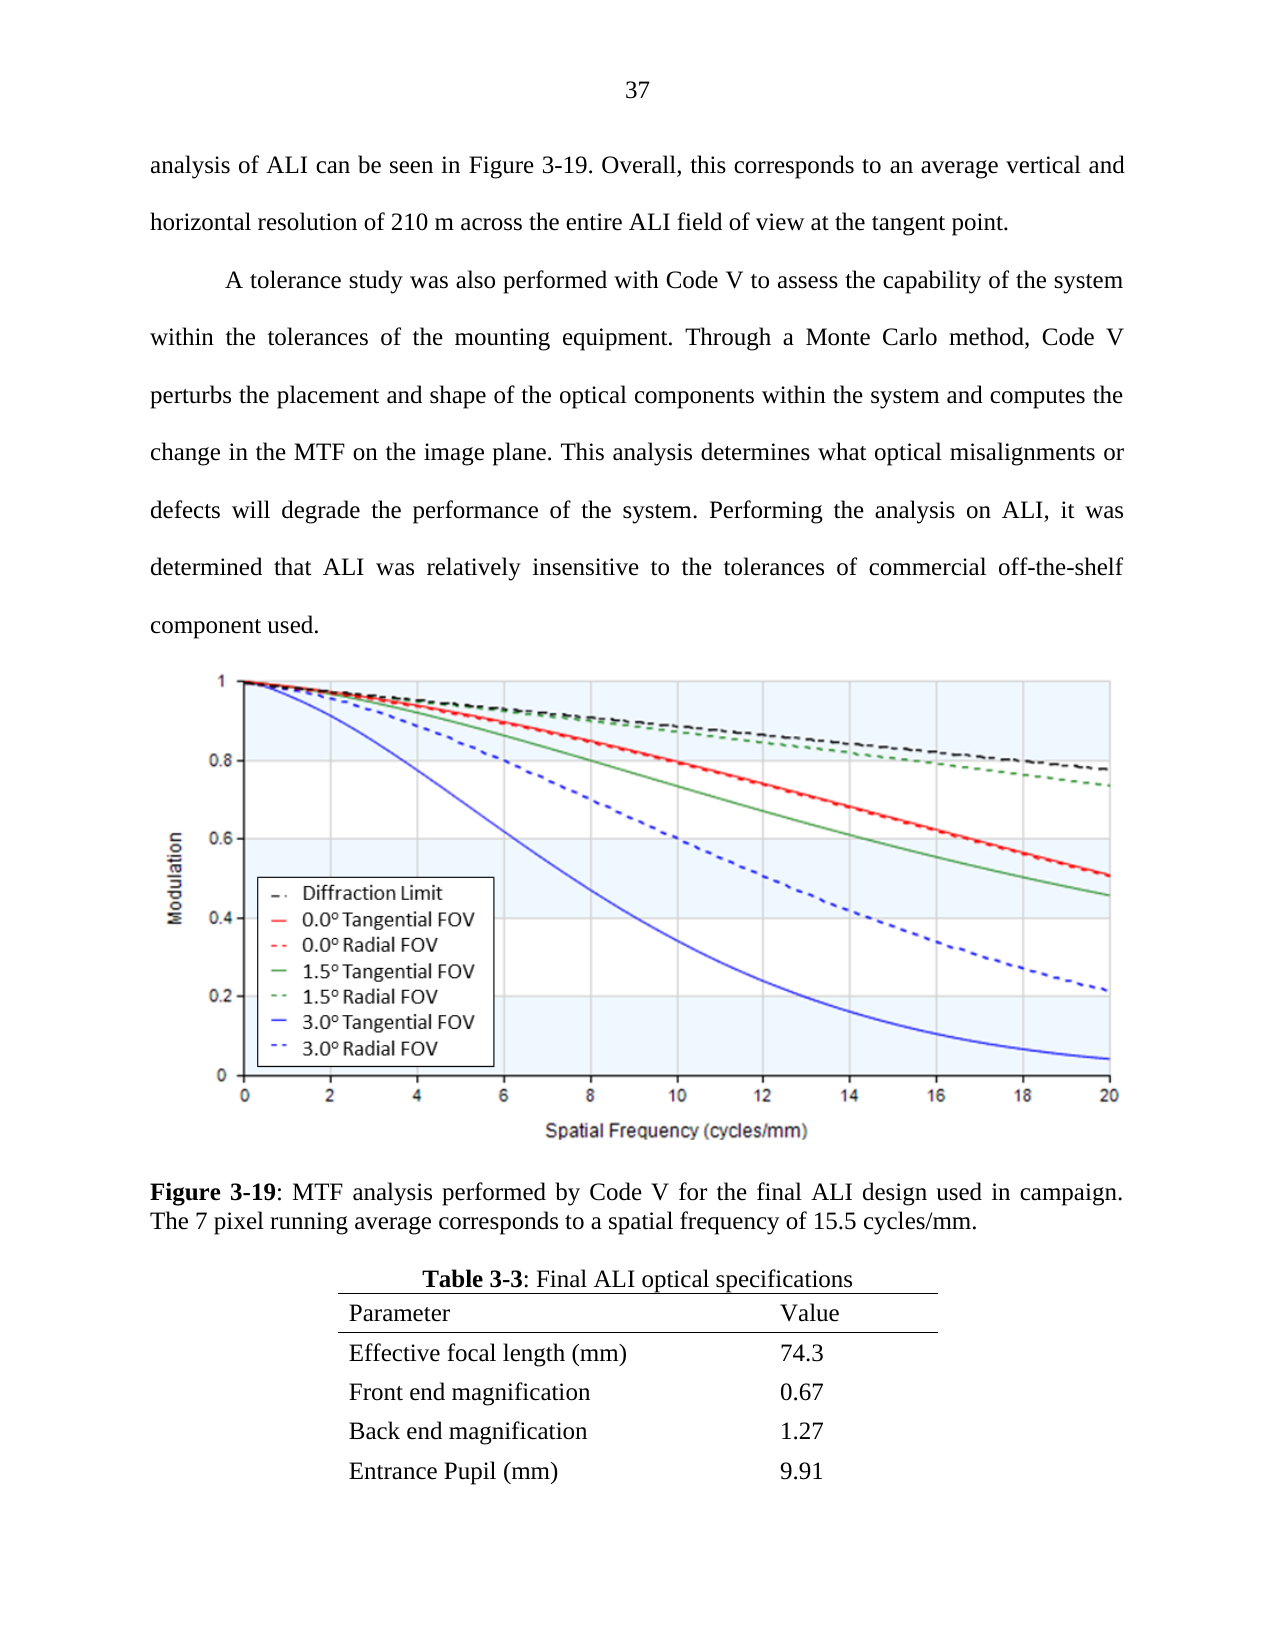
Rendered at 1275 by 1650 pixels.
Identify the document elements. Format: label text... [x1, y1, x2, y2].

table_cell Front end magnification [338, 1371, 769, 1411]
table_cell 74.3 [769, 1333, 937, 1371]
text Table 3-3: Final ALI optical specifications [150, 1264, 1125, 1292]
text A tolerance study was also performed with Code V to assess the capability of the system within the tolerances of the mounting equipment. Through a Monte Carlo method, Code V perturbs the placement and shape of the optical components within the system and computes the change in the MTF on the image plane. This analysis determines what optical misalignments or defects will degrade the performance of the system. Performing the analysis on ALI, it was determined that ALI was relatively insensitive to the tolerances of commercial off-the-shelf component used. [150, 265, 1125, 639]
table_header Parameter [338, 1294, 769, 1332]
table_cell 9.91 [769, 1450, 937, 1490]
table_cell 1.27 [769, 1411, 937, 1450]
table_cell Effective focal length (mm) [338, 1333, 769, 1371]
table_cell Entrance Pupil (mm) [338, 1450, 769, 1490]
text Figure 3-19: MTF analysis performed by Code V for the final ALI design used in campaign. The 7 pixel running average corresponds to a spatial frequency of 15.5 cycles/mm. [150, 1177, 1125, 1235]
picture [150, 667, 1125, 1149]
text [150, 150, 1125, 236]
table_header Value [769, 1294, 937, 1332]
table_cell Back end magnification [338, 1411, 769, 1450]
table_cell 0.67 [769, 1371, 937, 1411]
